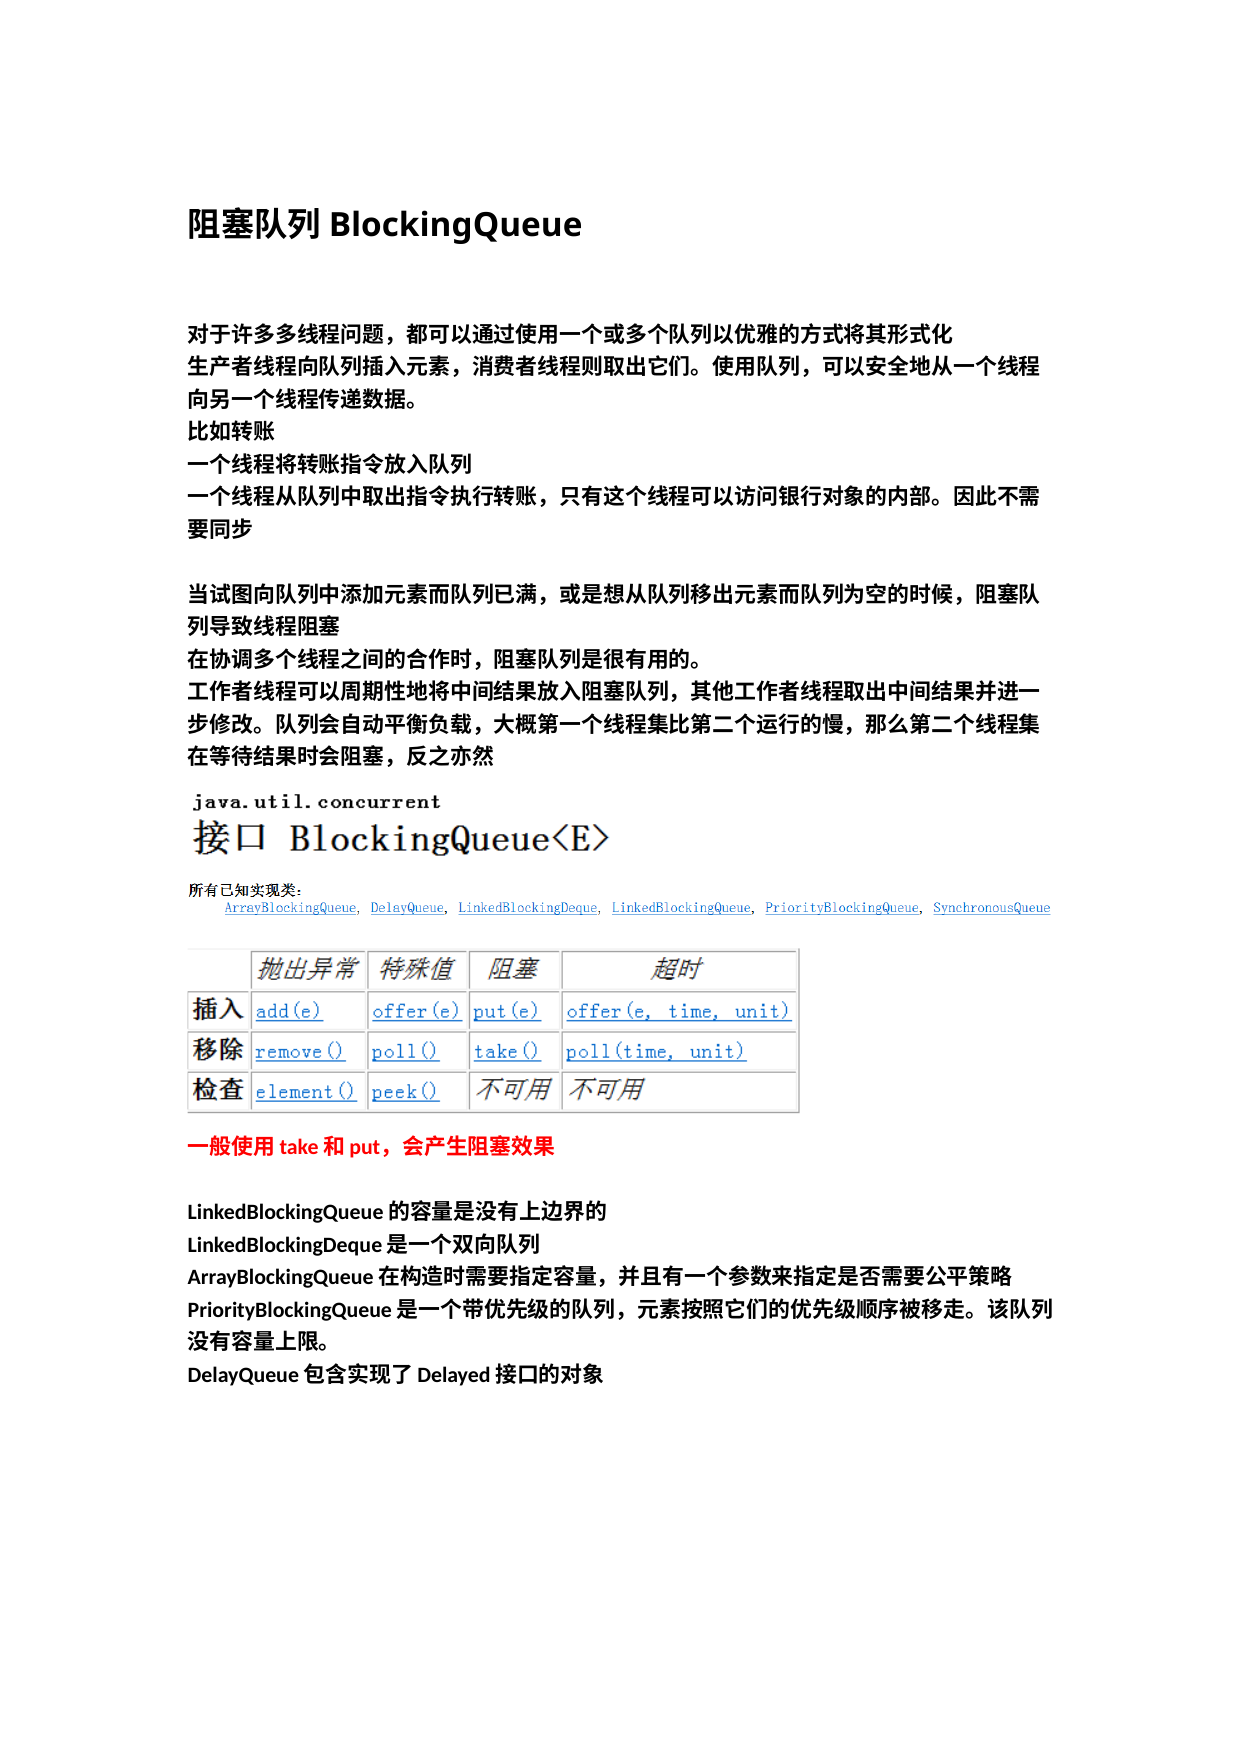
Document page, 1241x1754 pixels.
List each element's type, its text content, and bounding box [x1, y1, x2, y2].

text PriorityBlockingQueue是一个带优先级的队列，元素按照它们的优先级顺序被移走。该队列没有容量上限。 [187, 1291, 1053, 1356]
text LinkedBlockingQueue的容量是没有上边界的 [187, 1194, 1053, 1226]
text 在协调多个线程之间的合作时，阻塞队列是很有用的。 [187, 641, 1053, 674]
picture [187, 946, 800, 1117]
text ArrayBlockingQueue在构造时需要指定容量，并且有一个参数来指定是否需要公平策略 [187, 1259, 1053, 1291]
text 工作者线程可以周期性地将中间结果放入阻塞队列，其他工作者线程取出中间结果并进一步修改。队列会自动平衡负载，大概第一个线程集比第二个运行的慢，那么第二个线程集在等待结果时会阻塞，反之亦然 [187, 674, 1053, 771]
text 一般使用take和put，会产生阻塞效果 [187, 1129, 1053, 1161]
text DelayQueue包含实现了Delayed接口的对象 [187, 1356, 1053, 1389]
text 一个线程将转账指令放入队列 [187, 446, 1053, 479]
text 生产者线程向队列插入元素，消费者线程则取出它们。使用队列，可以安全地从一个线程向另一个线程传递数据。 [187, 349, 1053, 414]
text 对于许多多线程问题，都可以通过使用一个或多个队列以优雅的方式将其形式化 [187, 316, 1053, 349]
text 比如转账 [187, 414, 1053, 446]
text LinkedBlockingDeque是一个双向队列 [187, 1226, 1053, 1259]
text 一个线程从队列中取出指令执行转账，只有这个线程可以访问银行对象的内部。因此不需要同步 [187, 479, 1053, 544]
text 当试图向队列中添加元素而队列已满，或是想从队列移出元素而队列为空的时候，阻塞队列导致线程阻塞 [187, 576, 1053, 641]
picture [187, 773, 617, 867]
picture [187, 875, 1053, 928]
subtitle 阻塞队列 BlockingQueue [187, 189, 1053, 254]
